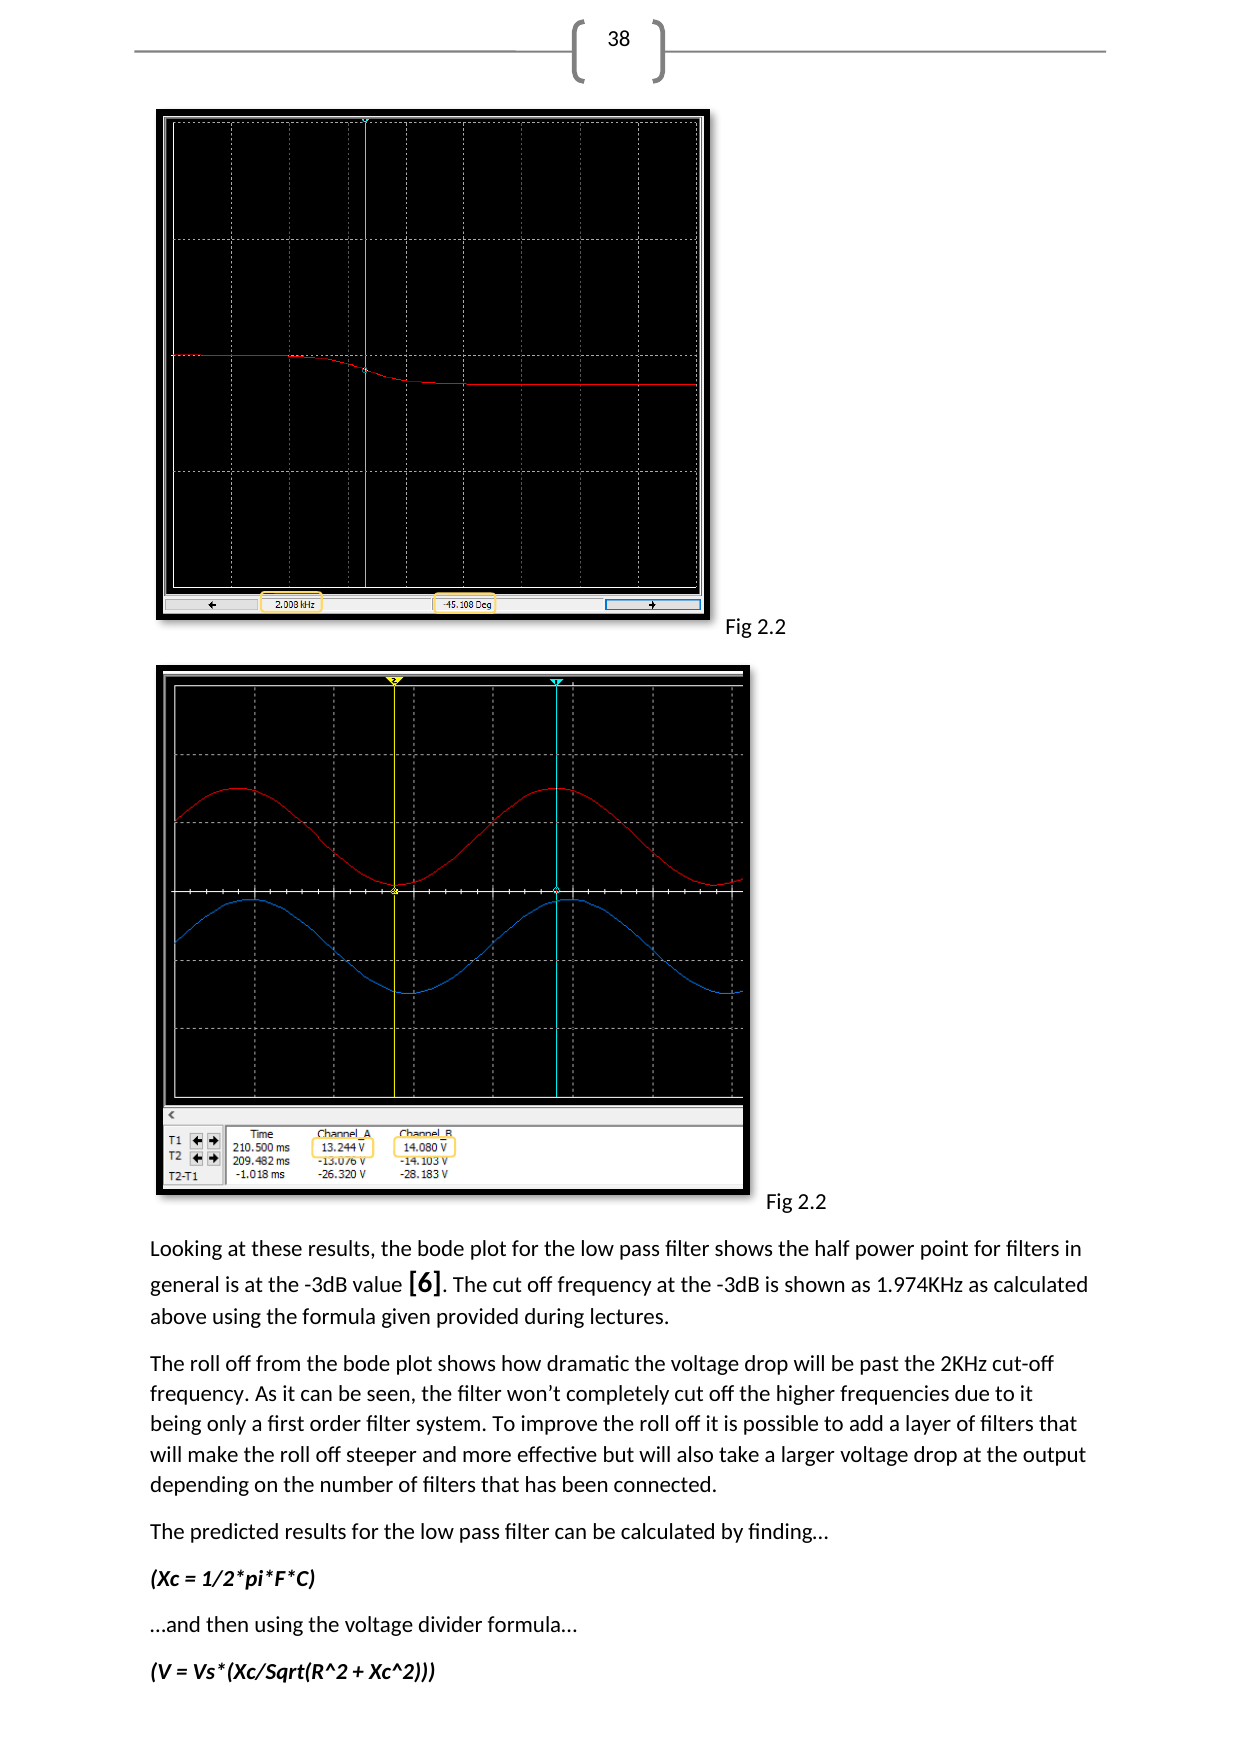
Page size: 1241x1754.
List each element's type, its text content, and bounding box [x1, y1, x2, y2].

text (Xc = 1/2*pi*F*C) [150, 1564, 1090, 1592]
picture [163, 671, 743, 1189]
text The roll off from the bode plot shows how dramatic the voltage drop will be past the 2KHz cut-off frequency. As it can be seen, the filter won’t completely cut off the higher frequencies due to it being only a first order filter system. To improve the roll off it is possible to add a layer of filters that will make the roll off steeper and more effective but will also take a larger voltage drop at the output depending on the number of filters that has been connected. [150, 1349, 1090, 1498]
text (V = Vs*(Xc/Sqrt(R^2 + Xc^2))) [150, 1657, 1090, 1686]
picture [163, 116, 704, 614]
text The predicted results for the low pass filter can be calculated by finding… [150, 1517, 1090, 1545]
text Looking at these results, the bode plot for the low pass filter shows the half power point for filters in general is at the -3dB value [6]. The cut off frequency at the -3dB is shown as 1.974KHz as calculated above using the formula given provided during lectures. [150, 1234, 1090, 1330]
picture [436, 595, 494, 611]
text …and then using the voltage divider formula… [150, 1611, 1090, 1639]
